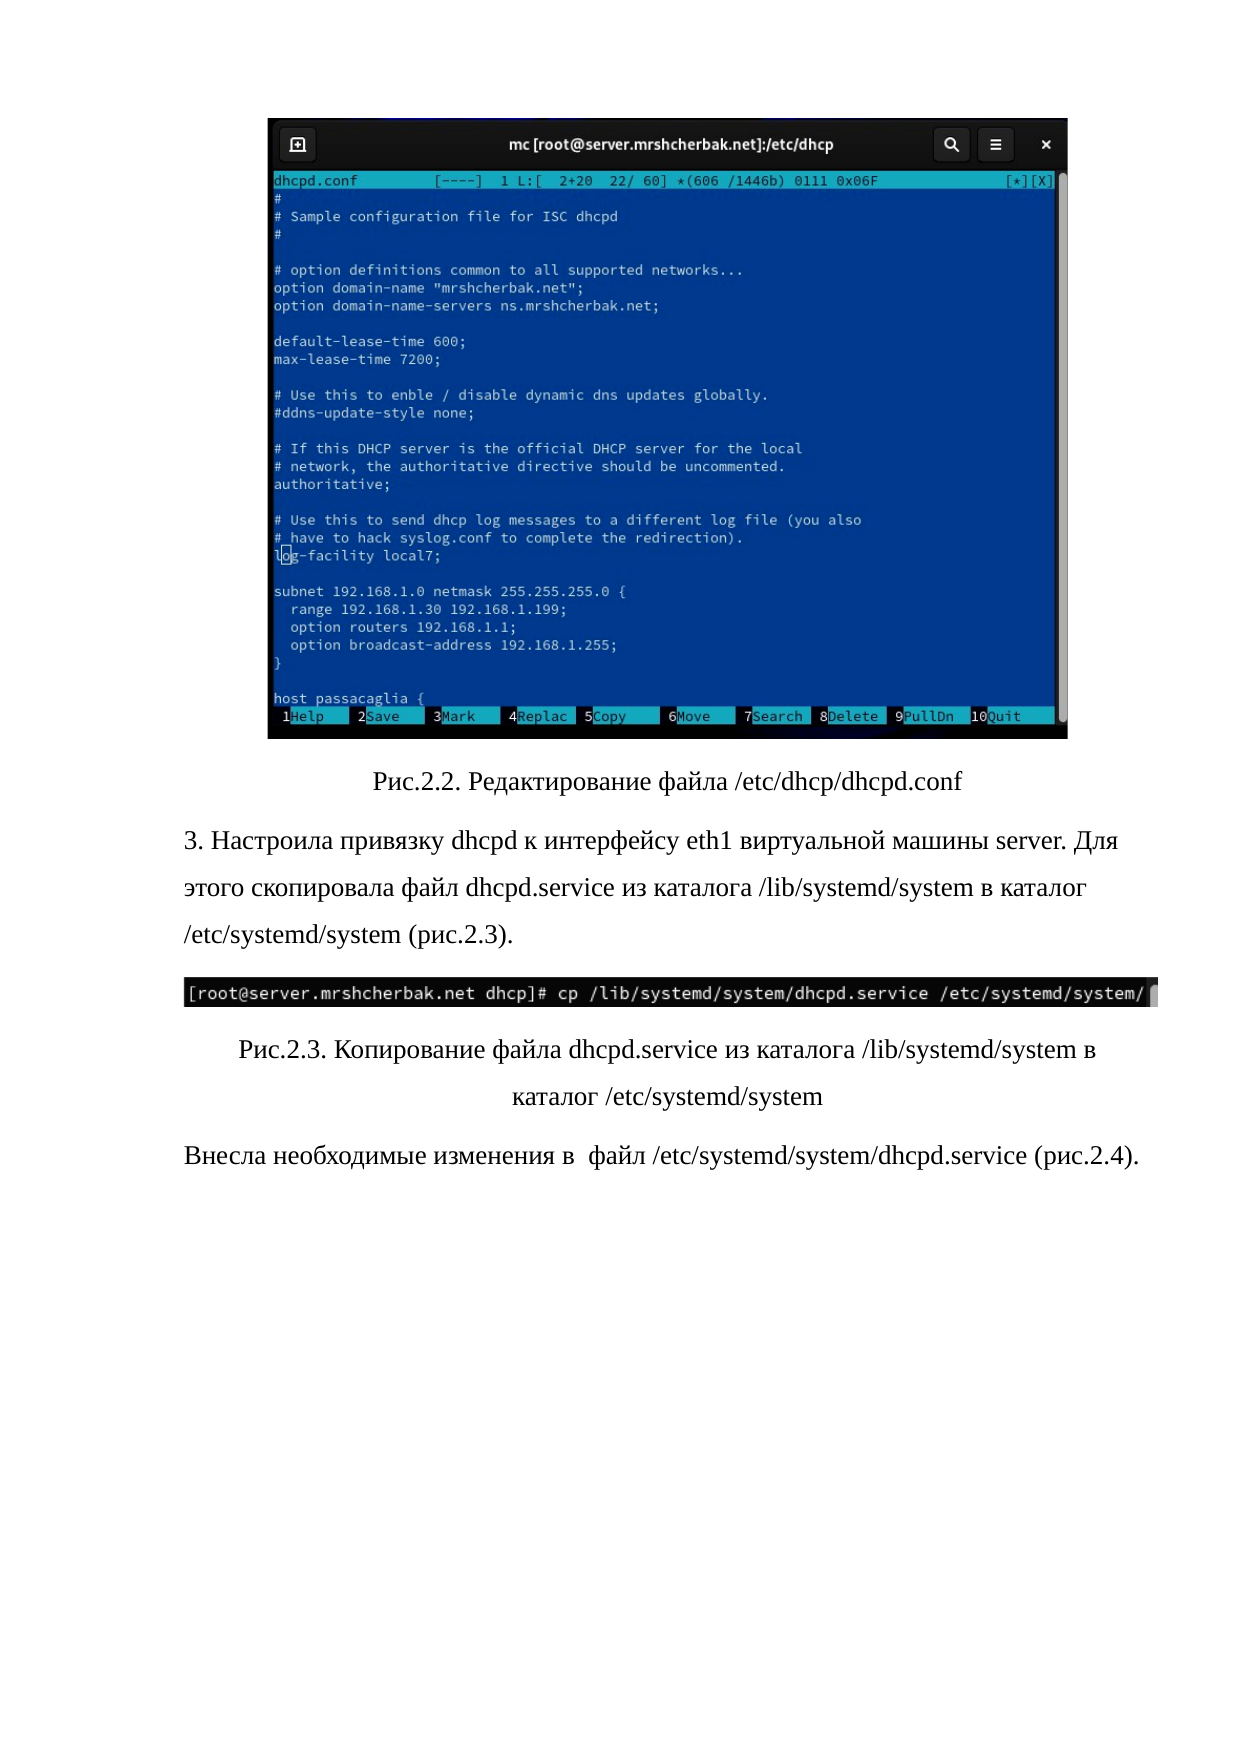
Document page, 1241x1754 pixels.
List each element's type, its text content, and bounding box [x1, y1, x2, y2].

text Внесла необходимые изменения в файл /etc/systemd/system/dhcpd.service (рис.2.4). [183, 1139, 1152, 1171]
picture [267, 118, 1068, 739]
text Рис.2.3. Копирование файла dhcpd.service из каталога /lib/systemd/system в каталог /etc/systemd/system [183, 1033, 1152, 1111]
text 3. Настроила привязку dhcpd к интерфейсу eth1 виртуальной машины server. Для этого скопировала файл dhcpd.service из каталога /lib/systemd/system в каталог /etc/systemd/system (рис.2.3). [183, 824, 1152, 949]
text Рис.2.2. Редактирование файла /etc/dhcp/dhcpd.conf [183, 765, 1152, 796]
picture [183, 977, 1158, 1007]
